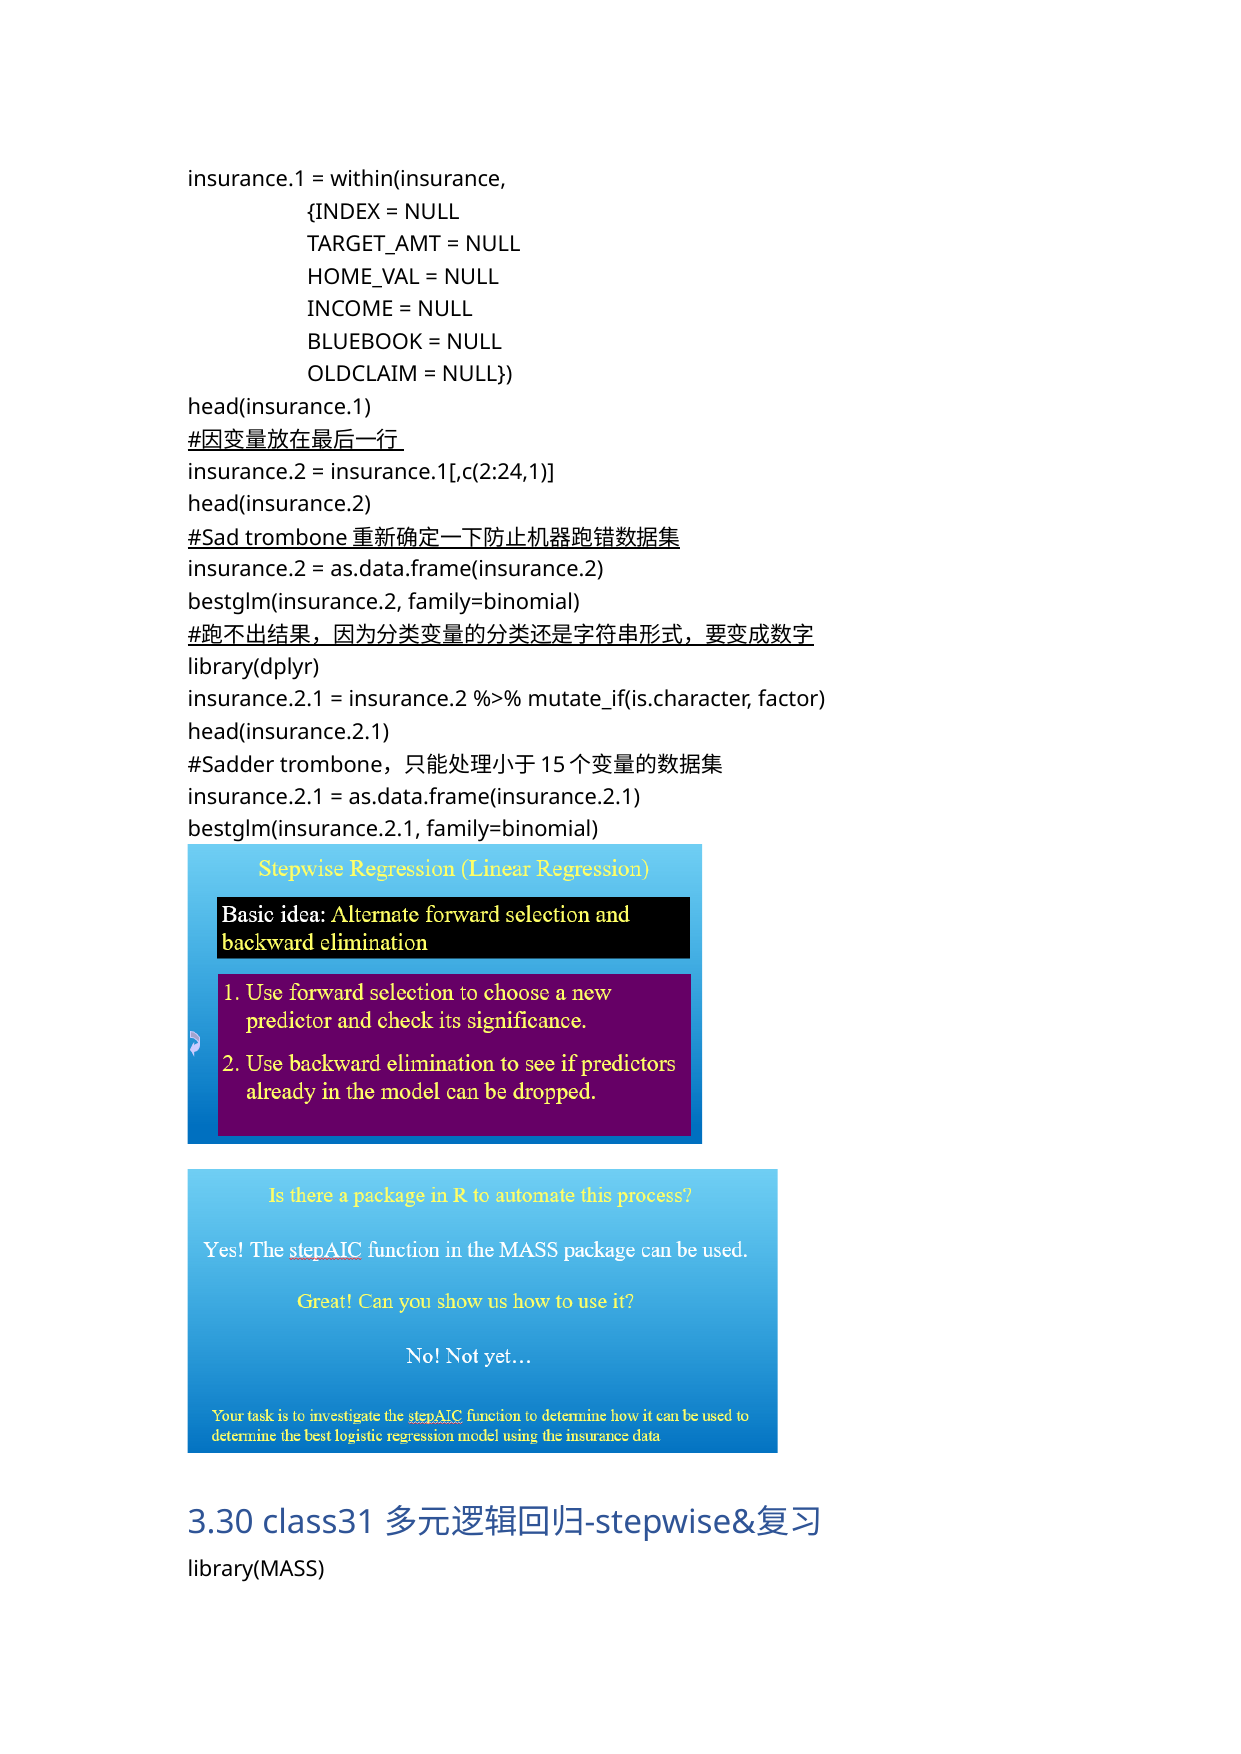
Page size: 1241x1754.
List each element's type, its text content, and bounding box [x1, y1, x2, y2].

text bestglm(insurance.2, family=binomial) [187, 584, 1053, 617]
text #因变量放在最后一行 [187, 422, 1053, 454]
text #Sad trombone重新确定一下防止机器跑错数据集 [187, 519, 1053, 552]
text insurance.1 = within(insurance, [187, 162, 1053, 194]
text #跑不出结果，因为分类变量的分类还是字符串形式，要变成数字 [187, 617, 1053, 649]
text bestglm(insurance.2.1, family=binomial) [187, 812, 1053, 844]
picture [187, 1169, 778, 1453]
text HOME_VAL = NULL [187, 259, 1053, 292]
text {INDEX = NULL [187, 194, 1053, 227]
text library(dplyr) [187, 649, 1053, 682]
text #Sadder trombone，只能处理小于15个变量的数据集 [187, 747, 1053, 779]
subtitle 3.30 class31 多元逻辑回归-stepwise&复习 [187, 1487, 1053, 1552]
text insurance.2 = insurance.1[,c(2:24,1)] [187, 454, 1053, 487]
text BLUEBOOK = NULL [187, 324, 1053, 357]
text head(insurance.2) [187, 487, 1053, 519]
text head(insurance.1) [187, 389, 1053, 422]
text OLDCLAIM = NULL}) [187, 357, 1053, 389]
picture [187, 844, 703, 1144]
text insurance.2.1 = as.data.frame(insurance.2.1) [187, 779, 1053, 812]
text library(MASS) [187, 1552, 1053, 1584]
text insurance.2.1 = insurance.2 %>% mutate_if(is.character, factor) [187, 682, 1053, 714]
text TARGET_AMT = NULL [187, 227, 1053, 259]
text head(insurance.2.1) [187, 714, 1053, 747]
text INCOME = NULL [187, 292, 1053, 324]
text insurance.2 = as.data.frame(insurance.2) [187, 552, 1053, 584]
